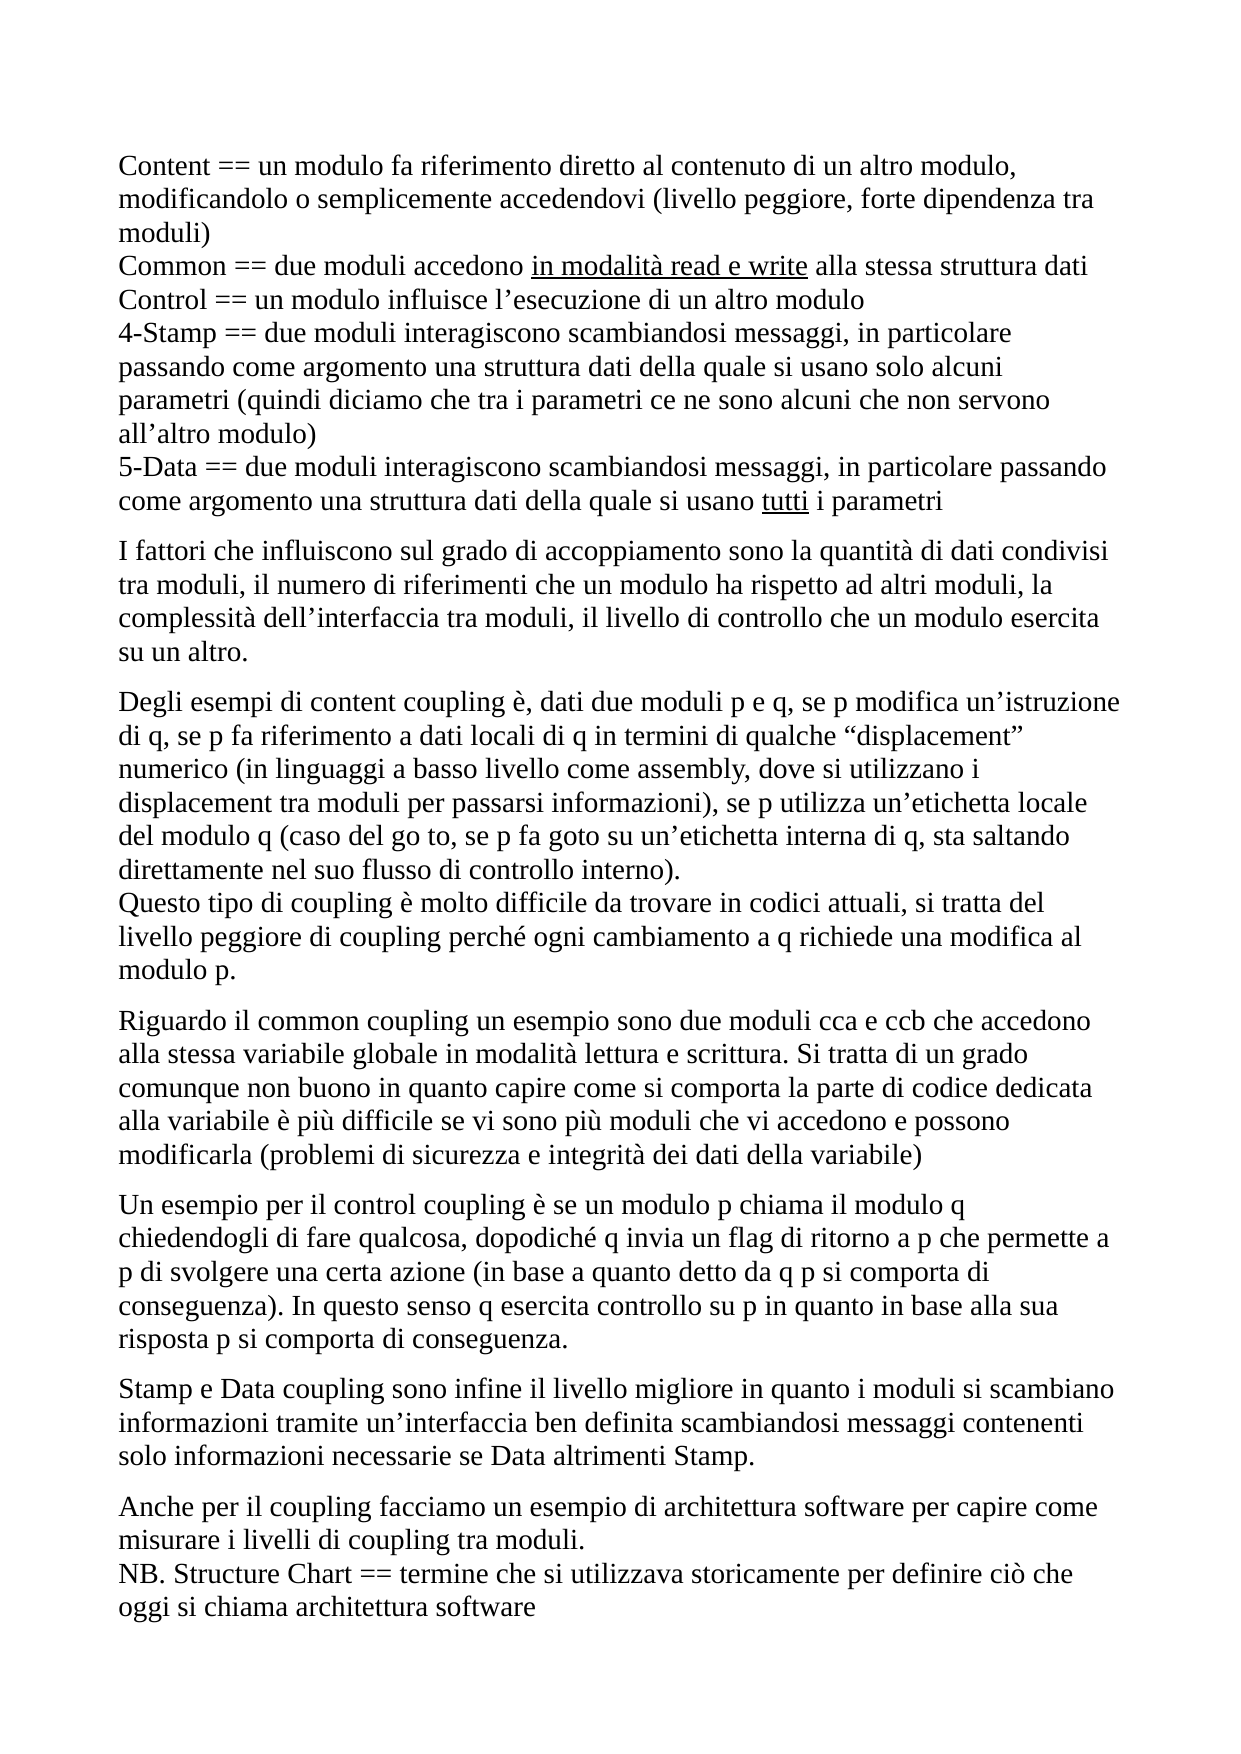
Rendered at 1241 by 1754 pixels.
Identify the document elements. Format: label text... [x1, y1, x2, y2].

text Anche per il coupling facciamo un esempio di architettura software per capire come misurare i livelli di coupling tra moduli. NB. Structure Chart == termine che si utilizzava storicamente per definire ciò che oggi si chiama architettura software [118, 1489, 1122, 1623]
text Degli esempi di content coupling è, dati due moduli p e q, se p modifica un’istruzione di q, se p fa riferimento a dati locali di q in termini di qualche “displacement” numerico (in linguaggi a basso livello come assembly, dove si utilizzano i displacement tra moduli per passarsi informazioni), se p utilizza un’etichetta locale del modulo q (caso del go to, se p fa goto su un’etichetta interna di q, sta saltando direttamente nel suo flusso di controllo interno). Questo tipo di coupling è molto difficile da trovare in codici attuali, si tratta del livello peggiore di coupling perché ogni cambiamento a q richiede una modifica al modulo p. [118, 684, 1122, 986]
text Stamp e Data coupling sono infine il livello migliore in quanto i moduli si scambiano informazioni tramite un’interfaccia ben definita scambiandosi messaggi contenenti solo informazioni necessarie se Data altrimenti Stamp. [118, 1371, 1122, 1472]
text I fattori che influiscono sul grado di accoppiamento sono la quantità di dati condivisi tra moduli, il numero di riferimenti che un modulo ha rispetto ad altri moduli, la complessità dell’interfaccia tra moduli, il livello di controllo che un modulo esercita su un altro. [118, 533, 1122, 667]
text Content == un modulo fa riferimento diretto al contenuto di un altro modulo, modificandolo o semplicemente accedendovi (livello peggiore, forte dipendenza tra moduli) Common == due moduli accedono in modalità read e write alla stessa struttura dati Control == un modulo influisce l’esecuzione di un altro modulo 4-Stamp == due moduli interagiscono scambiandosi messaggi, in particolare passando come argomento una struttura dati della quale si usano solo alcuni parametri (quindi diciamo che tra i parametri ce ne sono alcuni che non servono all’altro modulo) 5-Data == due moduli interagiscono scambiandosi messaggi, in particolare passando come argomento una struttura dati della quale si usano tutti i parametri [118, 148, 1122, 517]
text Un esempio per il control coupling è se un modulo p chiama il modulo q chiedendogli di fare qualcosa, dopodiché q invia un flag di ritorno a p che permette a p di svolgere una certa azione (in base a quanto detto da q p si comporta di conseguenza). In questo senso q esercita controllo su p in quanto in base alla sua risposta p si comporta di conseguenza. [118, 1187, 1122, 1355]
text Riguardo il common coupling un esempio sono due moduli cca e ccb che accedono alla stessa variabile globale in modalità lettura e scrittura. Si tratta di un grado comunque non buono in quanto capire come si comporta la parte di codice dedicata alla variabile è più difficile se vi sono più moduli che vi accedono e possono modificarla (problemi di sicurezza e integrità dei dati della variabile) [118, 1003, 1122, 1170]
